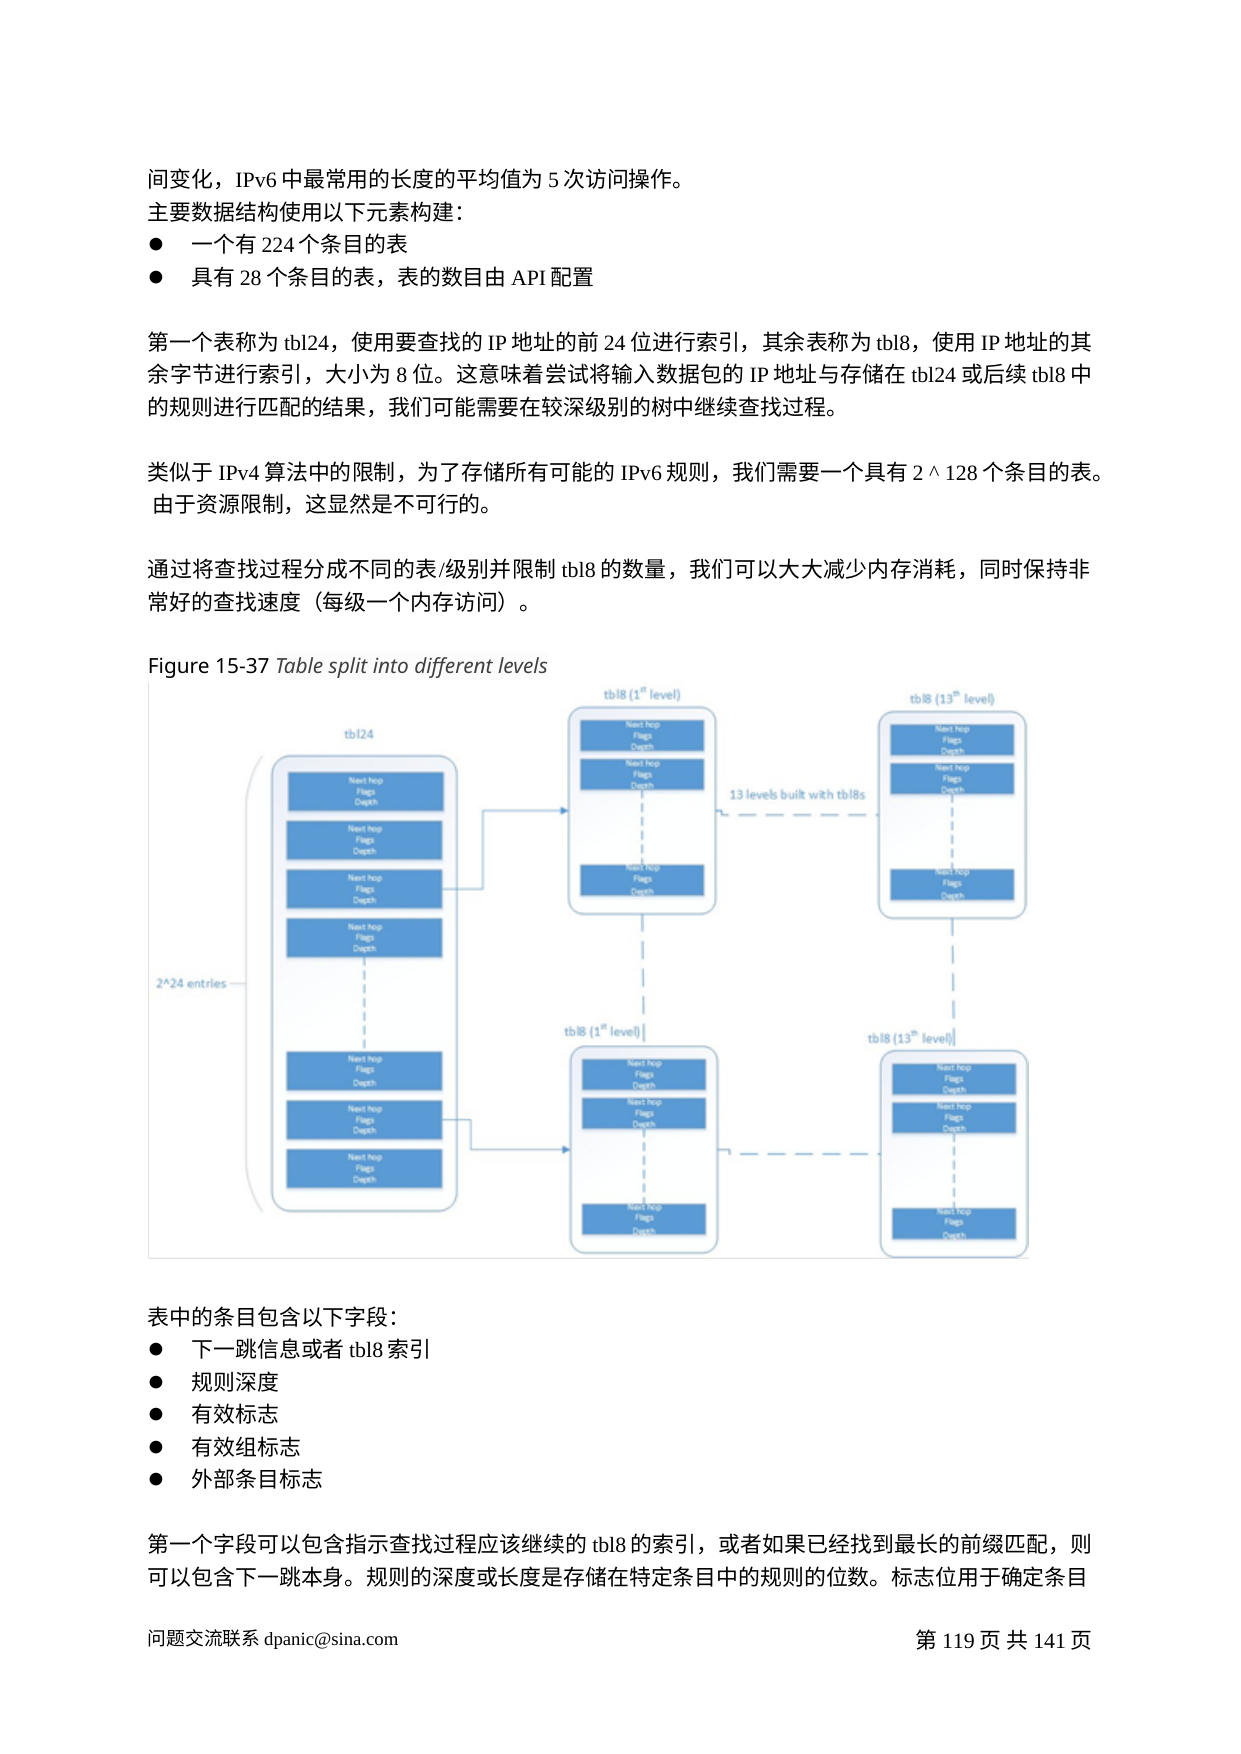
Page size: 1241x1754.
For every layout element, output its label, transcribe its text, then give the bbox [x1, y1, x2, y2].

list 有效标志 [148, 1397, 1092, 1429]
list 一个有224个条目的表 [148, 227, 1092, 259]
text 类似于IPv4算法中的限制，为了存储所有可能的IPv6规则，我们需要一个具有2 ^ 128个条目的表。 由于资源限制，这显然是不可行的。 [148, 454, 1092, 519]
list 具有28个条目的表，表的数目由API配置 [148, 259, 1092, 292]
text 通过将查找过程分成不同的表/级别并限制tbl8的数量，我们可以大大减少内存消耗，同时保持非常好的查找速度（每级一个内存访问）。 [148, 552, 1092, 617]
text 第一个表称为tbl24，使用要查找的IP地址的前24位进行索引，其余表称为tbl8，使用IP地址的其余字节进行索引，大小为8位。这意味着尝试将输入数据包的IP地址与存储在tbl24或后续tbl8中的规则进行匹配的结果，我们可能需要在较深级别的树中继续查找过程。 [148, 324, 1092, 422]
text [148, 1527, 1092, 1592]
list 外部条目标志 [148, 1462, 1092, 1494]
text 表中的条目包含以下字段： [148, 1299, 1092, 1332]
list 下一跳信息或者tbl8索引 [148, 1332, 1092, 1364]
list 规则深度 [148, 1364, 1092, 1397]
text 主要数据结构使用以下元素构建： [148, 194, 1092, 227]
picture [147, 682, 1029, 1260]
list 有效组标志 [148, 1429, 1092, 1462]
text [148, 162, 1092, 194]
